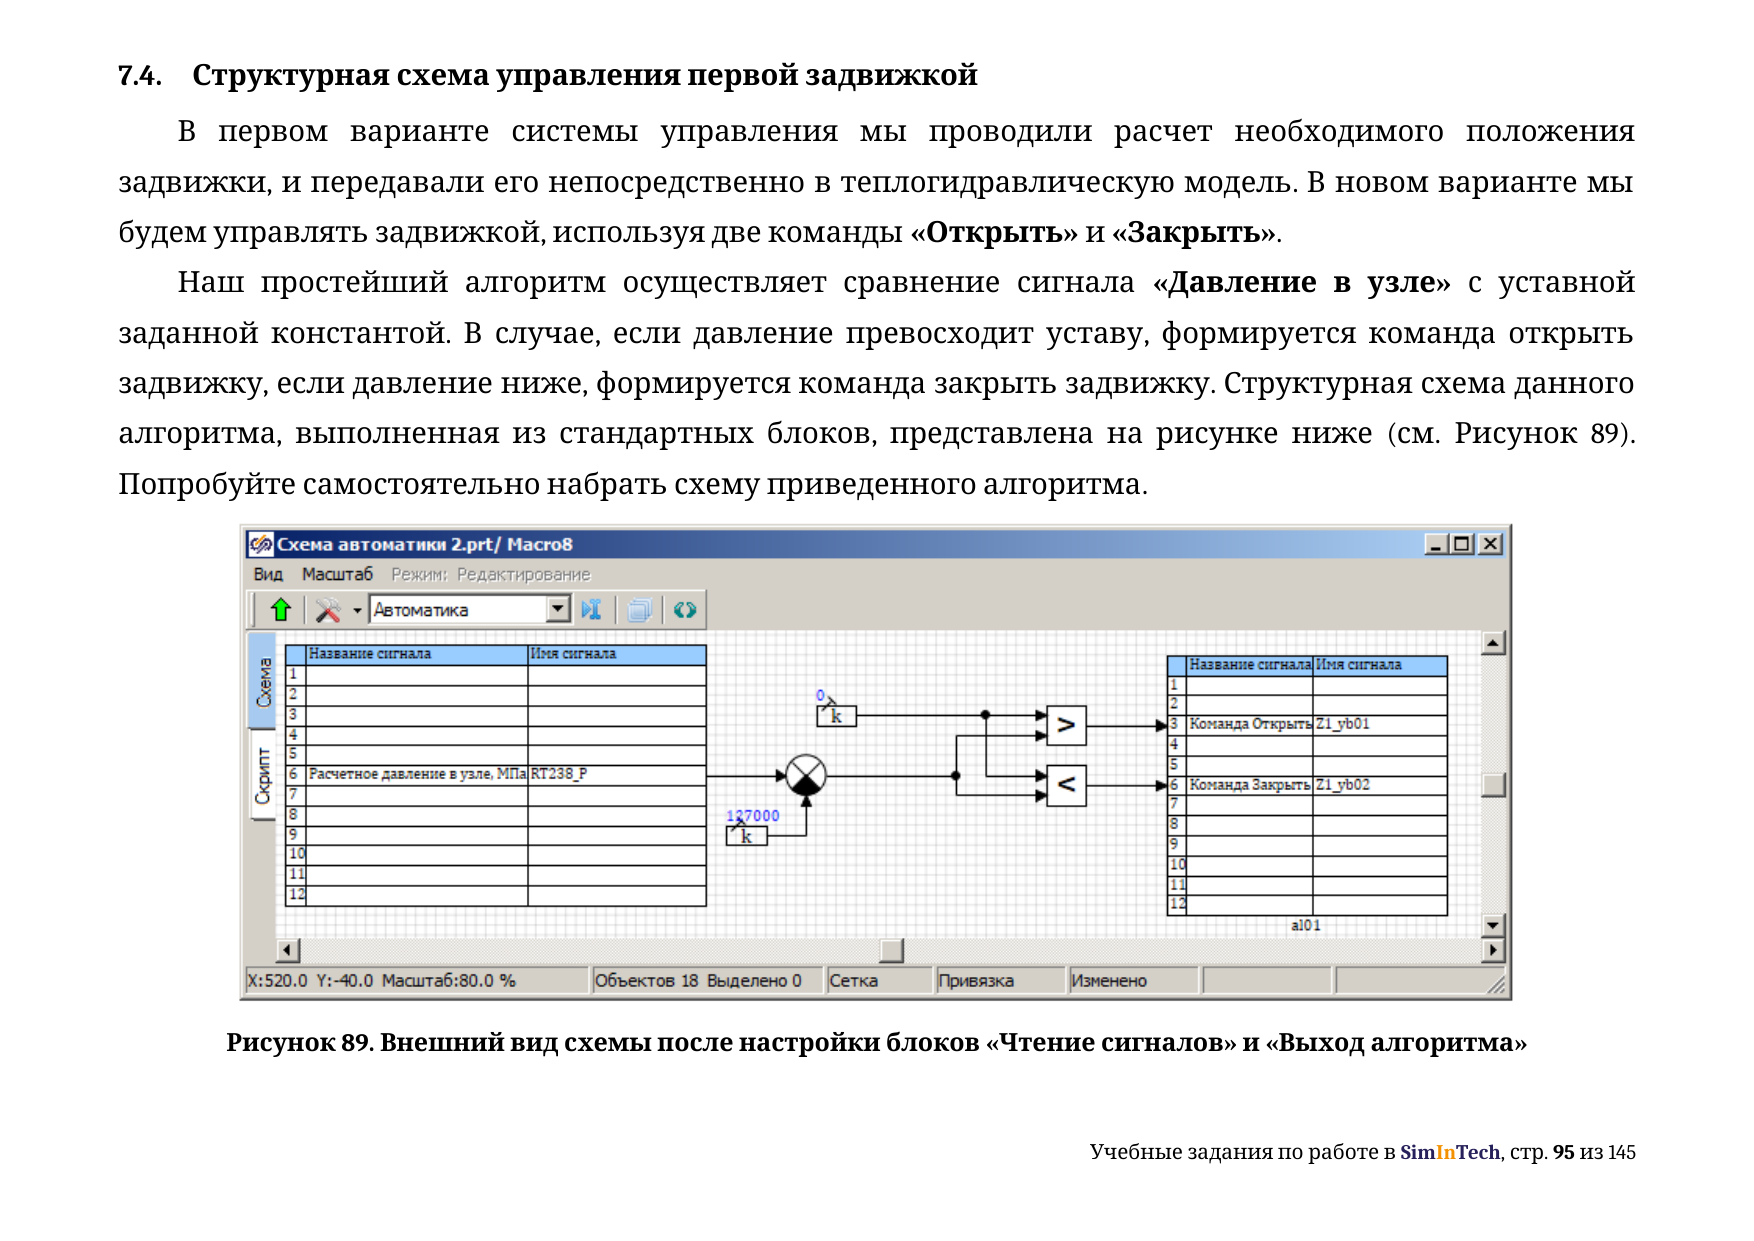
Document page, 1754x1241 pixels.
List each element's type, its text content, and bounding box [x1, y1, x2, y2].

subtitle Структурная схема управления первой задвижкой [118, 59, 1636, 93]
picture [232, 518, 1522, 1012]
text В первом варианте системы управления мы проводили расчет необходимого положения задвижки, и передавали его непосредственно в теплогидравлическую модель. В новом варианте мы будем управлять задвижкой, используя две команды «Открыть» и «Закрыть». [118, 116, 1636, 250]
